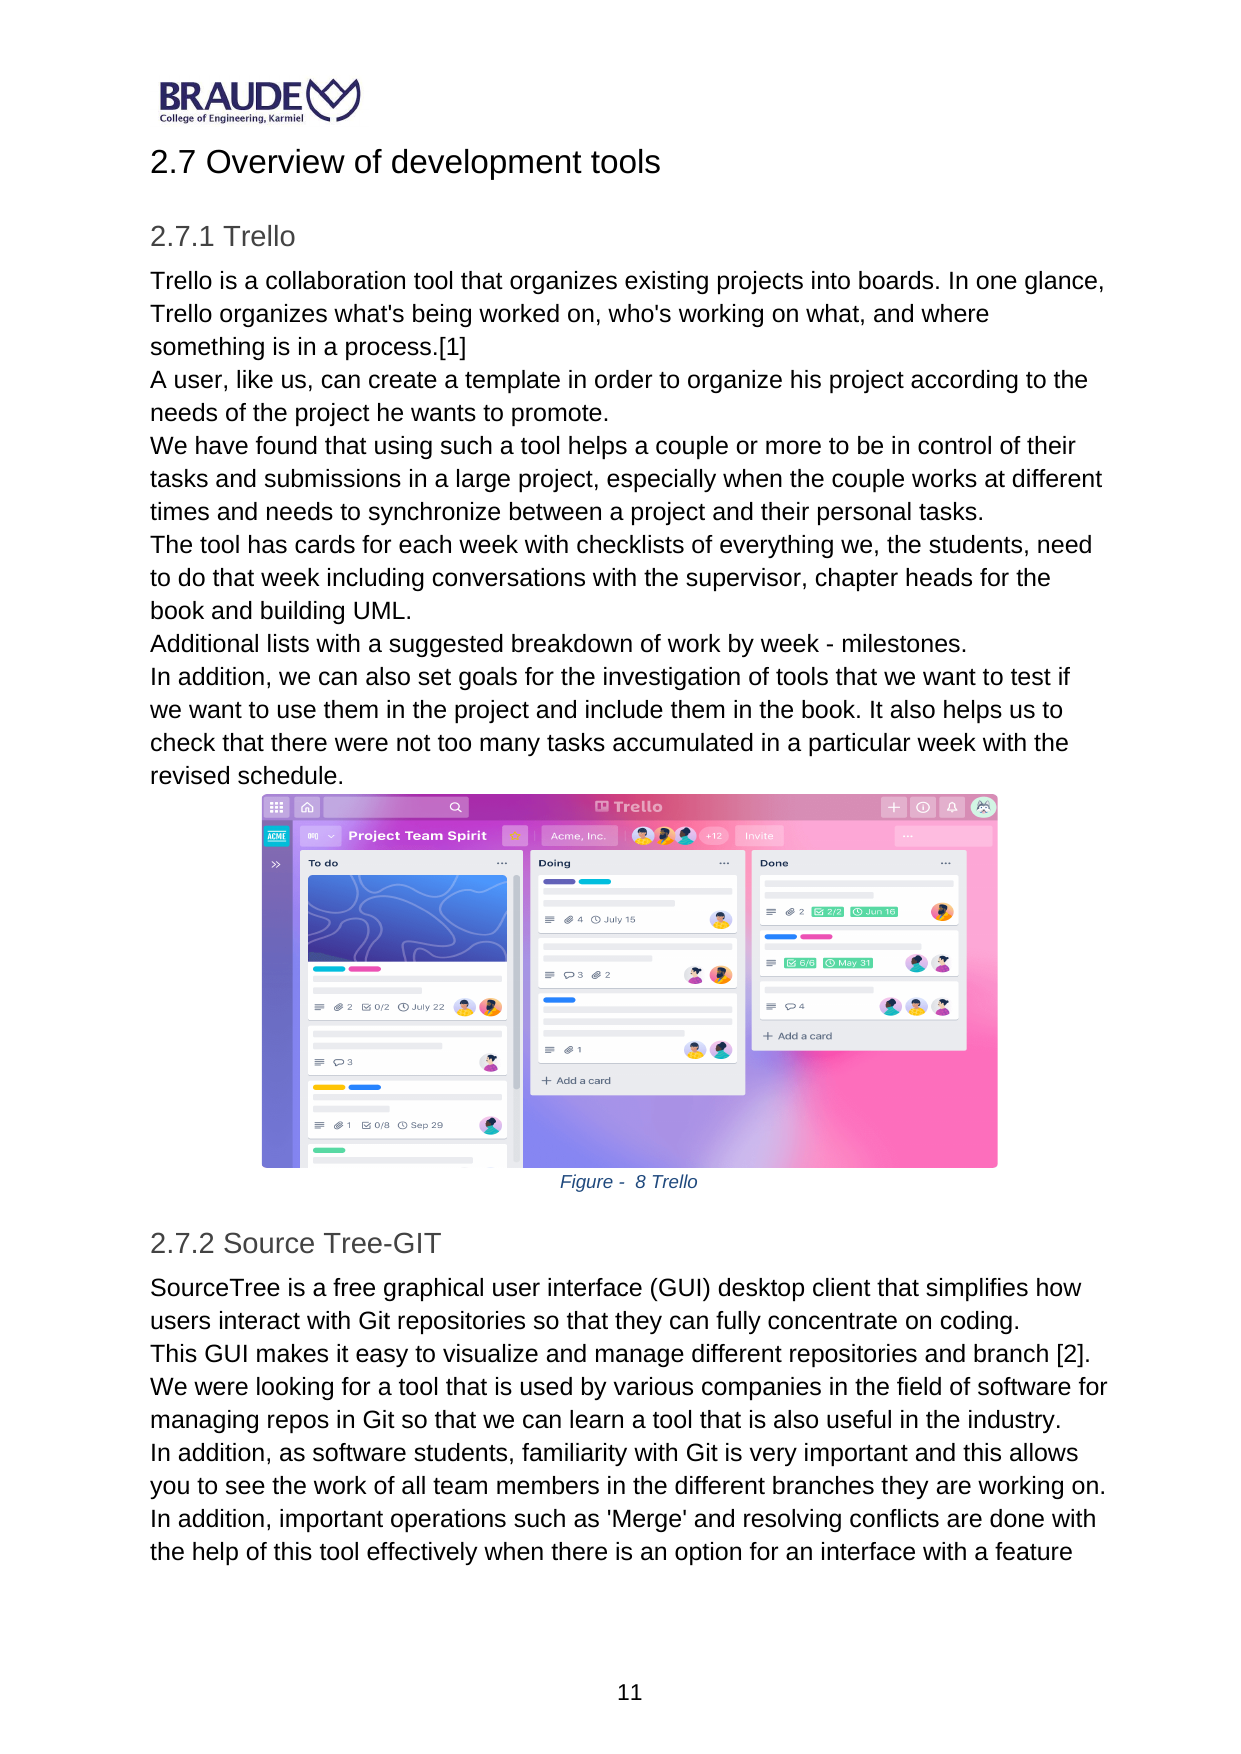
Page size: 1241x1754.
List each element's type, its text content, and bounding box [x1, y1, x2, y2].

text Additional lists with a suggested breakdown of work by week - milestones. [150, 629, 1109, 658]
text The tool has cards for each week with checklists of everything we, the students, need to do that week including conversations with the supervisor, chapter heads for the book and building UML. [150, 530, 1109, 625]
text We were looking for a tool that is used by various companies in the field of software for managing repos in Git so that we can learn a tool that is also useful in the industry. [150, 1372, 1109, 1434]
text SourceTree is a free graphical user interface (GUI) desktop client that simplifies how users interact with Git repositories so that they can fully concentrate on coding. [150, 1273, 1109, 1334]
text We have found that using such a tool helps a couple or more to be in control of their tasks and submissions in a large project, especially when the couple works at different times and needs to synchronize between a project and their personal tasks. [150, 431, 1109, 526]
subtitle 2.7 Overview of development tools [150, 142, 1109, 180]
text In addition, we can also set goals for the investigation of tools that we want to test if we want to use them in the project and include them in the book. It also helps us to check that there were not too many tasks accumulated in a particular week with the revised schedule. [150, 662, 1109, 790]
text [150, 1504, 1109, 1566]
text Figure - 8 Trello [150, 1171, 1109, 1193]
subtitle 2.7.2 Source Tree-GIT [150, 1226, 1109, 1259]
subtitle 2.7.1 Trello [150, 219, 1109, 253]
text In addition, as software students, familiarity with Git is very important and this allows you to see the work of all team members in the different branches they are working on. [150, 1438, 1109, 1500]
picture [150, 75, 370, 127]
text Trello is a collaboration tool that organizes existing projects into boards. In one glance, Trello organizes what's being worked on, who's working on what, and where something is in a process.[1] [150, 266, 1109, 361]
text A user, like us, can create a template in order to organize his project according to the needs of the project he wants to promote. [150, 365, 1109, 427]
text This GUI makes it easy to visualize and manage different repositories and branch [2]. [150, 1339, 1109, 1368]
picture [261, 794, 998, 1168]
